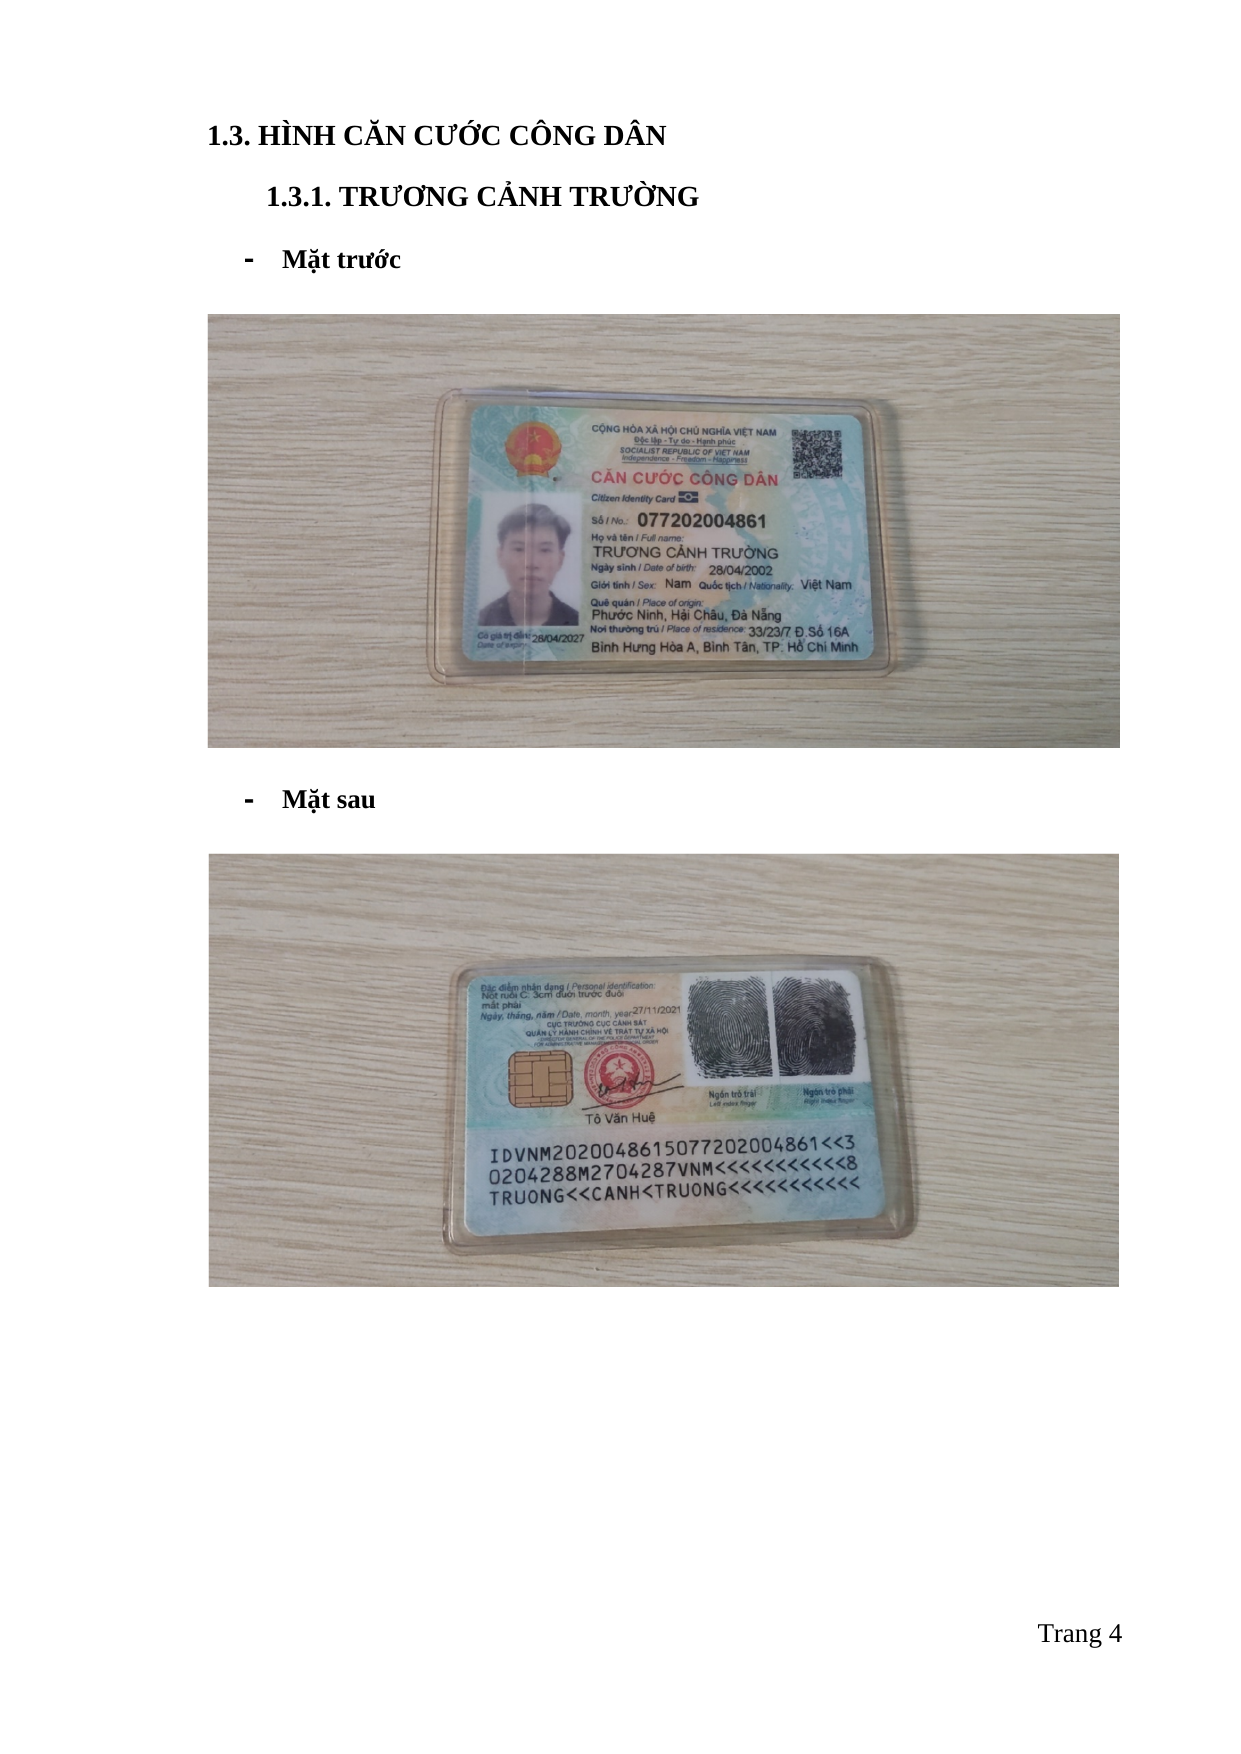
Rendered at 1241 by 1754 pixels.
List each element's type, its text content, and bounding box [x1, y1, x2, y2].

subtitle TRƯƠNG CẢNH TRƯỜNG [266, 179, 1122, 213]
list Mặt trước [244, 243, 1122, 274]
list Mặt sau [244, 783, 1122, 814]
subtitle HÌNH CĂN CƯỚC CÔNG DÂN [207, 118, 1122, 152]
picture [210, 854, 1118, 1287]
picture [209, 314, 1119, 748]
